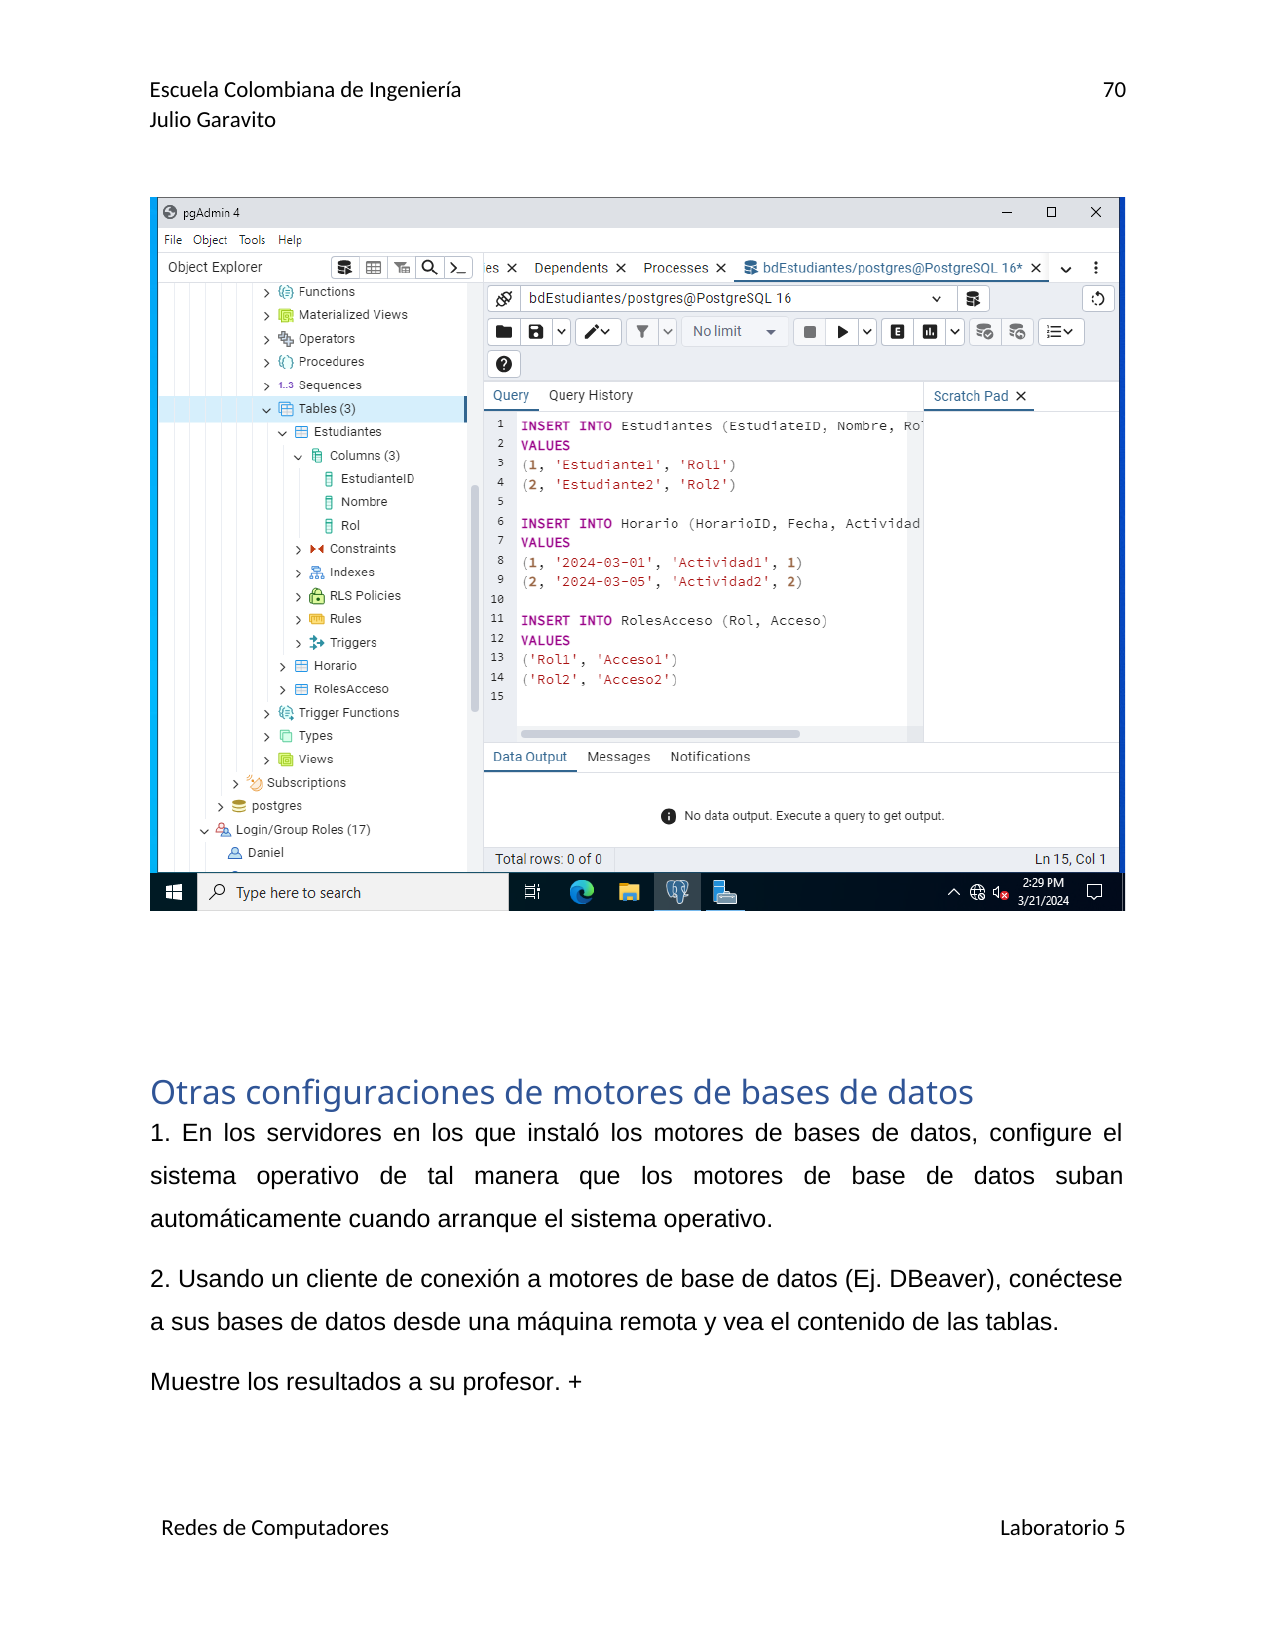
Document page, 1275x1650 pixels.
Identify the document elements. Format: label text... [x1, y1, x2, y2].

text 1. En los servidores en los que instaló los motores de bases de datos, configure el sistema operativo de tal manera que los motores de base de datos suban automáticamente cuando arranque el sistema operativo. [150, 1118, 1125, 1233]
text Muestre los resultados a su profesor. + [150, 1367, 1125, 1395]
picture [150, 197, 1125, 911]
subtitle Otras configuraciones de motores de bases de datos [150, 1069, 1125, 1114]
text 2. Usando un cliente de conexión a motores de base de datos (Ej. DBeaver), conéctese a sus bases de datos desde una máquina remota y vea el contenido de las tablas. [150, 1264, 1125, 1336]
